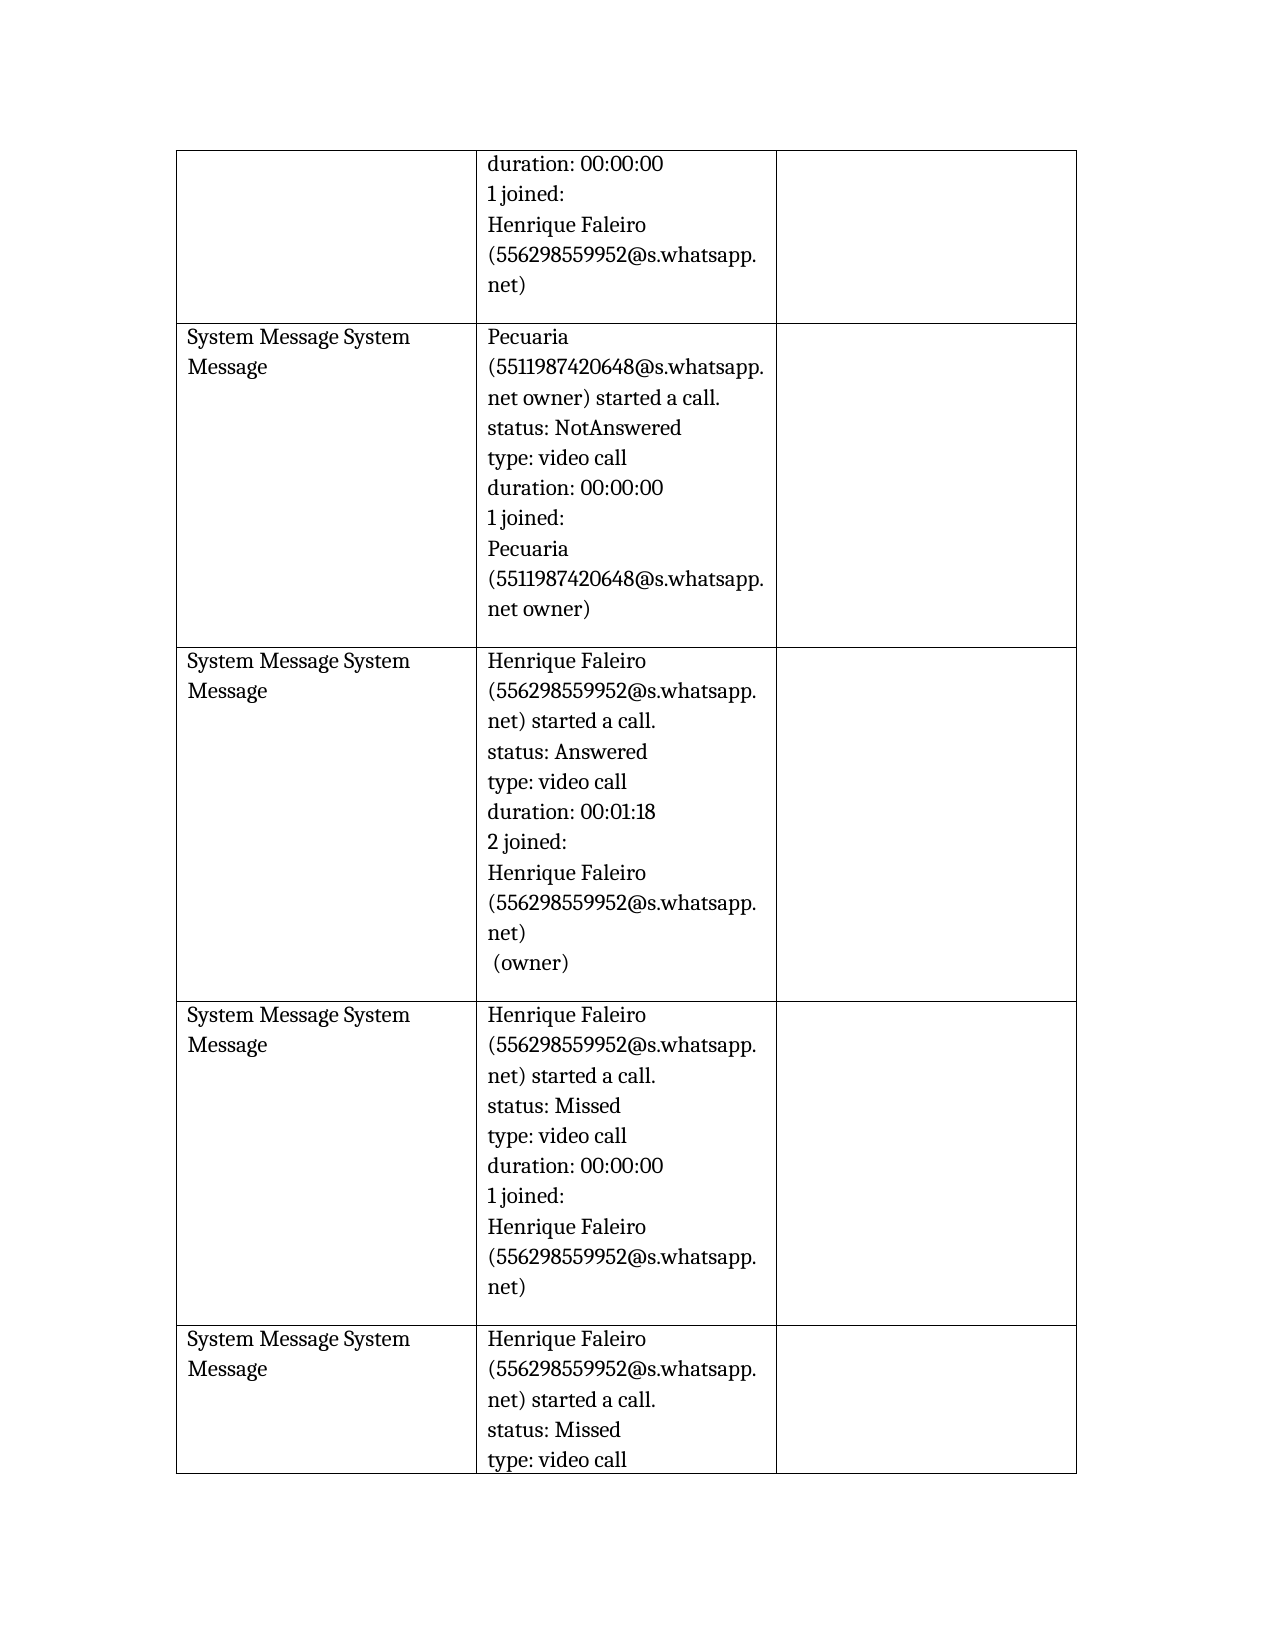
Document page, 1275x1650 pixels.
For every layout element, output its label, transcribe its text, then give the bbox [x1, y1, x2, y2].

table_cell System Message System Message [177, 324, 476, 647]
table_cell System Message System Message [177, 1002, 476, 1325]
table_cell [777, 151, 1076, 323]
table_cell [177, 151, 476, 323]
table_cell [177, 1326, 476, 1473]
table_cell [477, 151, 776, 323]
table_cell [777, 648, 1076, 1001]
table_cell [477, 1326, 776, 1473]
table_cell Henrique Faleiro (556298559952@s.whatsapp.net) started a call. status: Answered type: video call duration: 00:01:18 2 joined: Henrique Faleiro (556298559952@s.whatsapp.net) (owner) [477, 648, 776, 1001]
table_cell [777, 1002, 1076, 1325]
table_cell System Message System Message [177, 648, 476, 1001]
table_cell [777, 324, 1076, 647]
table_cell [777, 1326, 1076, 1473]
